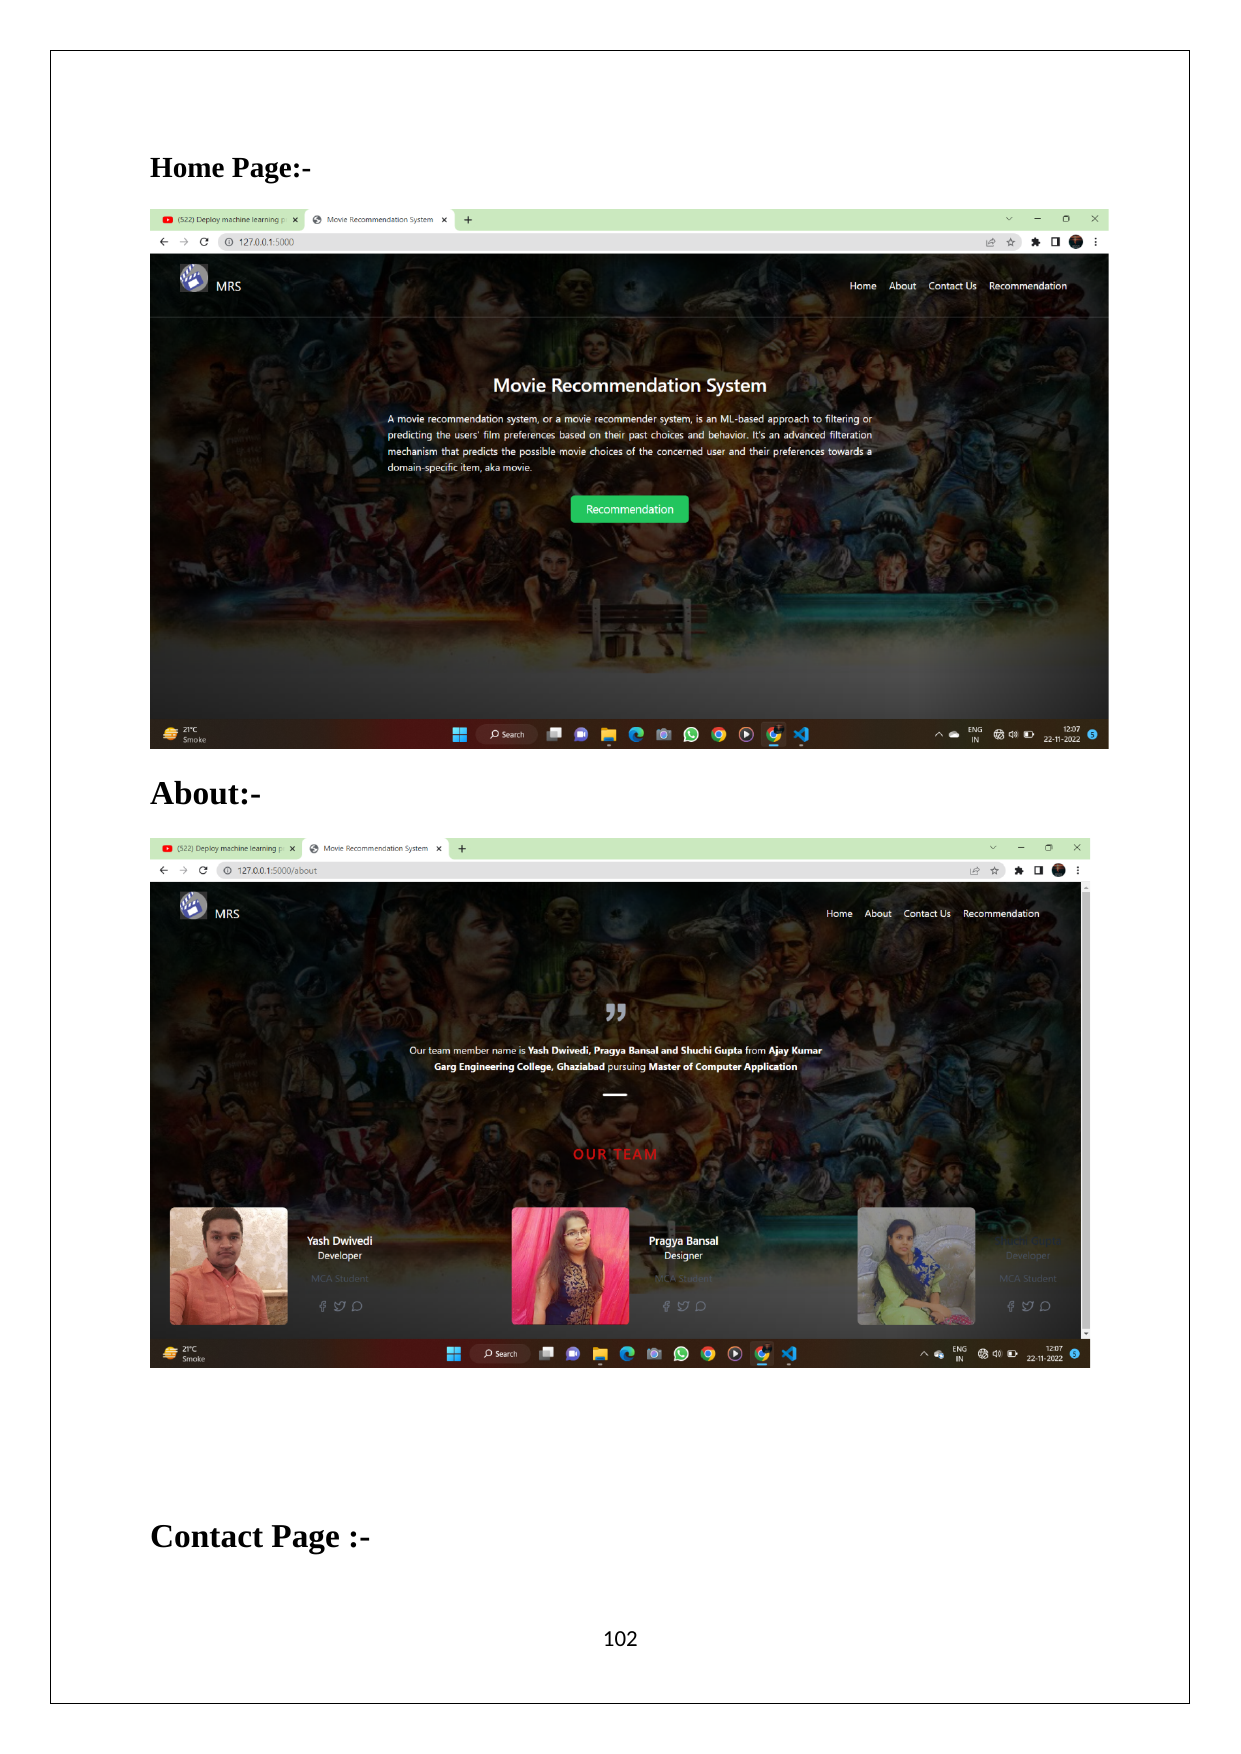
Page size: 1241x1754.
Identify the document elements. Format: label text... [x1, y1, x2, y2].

picture [150, 209, 1109, 749]
text Contact Page :- [150, 1517, 1090, 1555]
picture [150, 838, 1091, 1368]
text About:- [150, 773, 1090, 812]
text Home Page:- [150, 150, 1090, 183]
